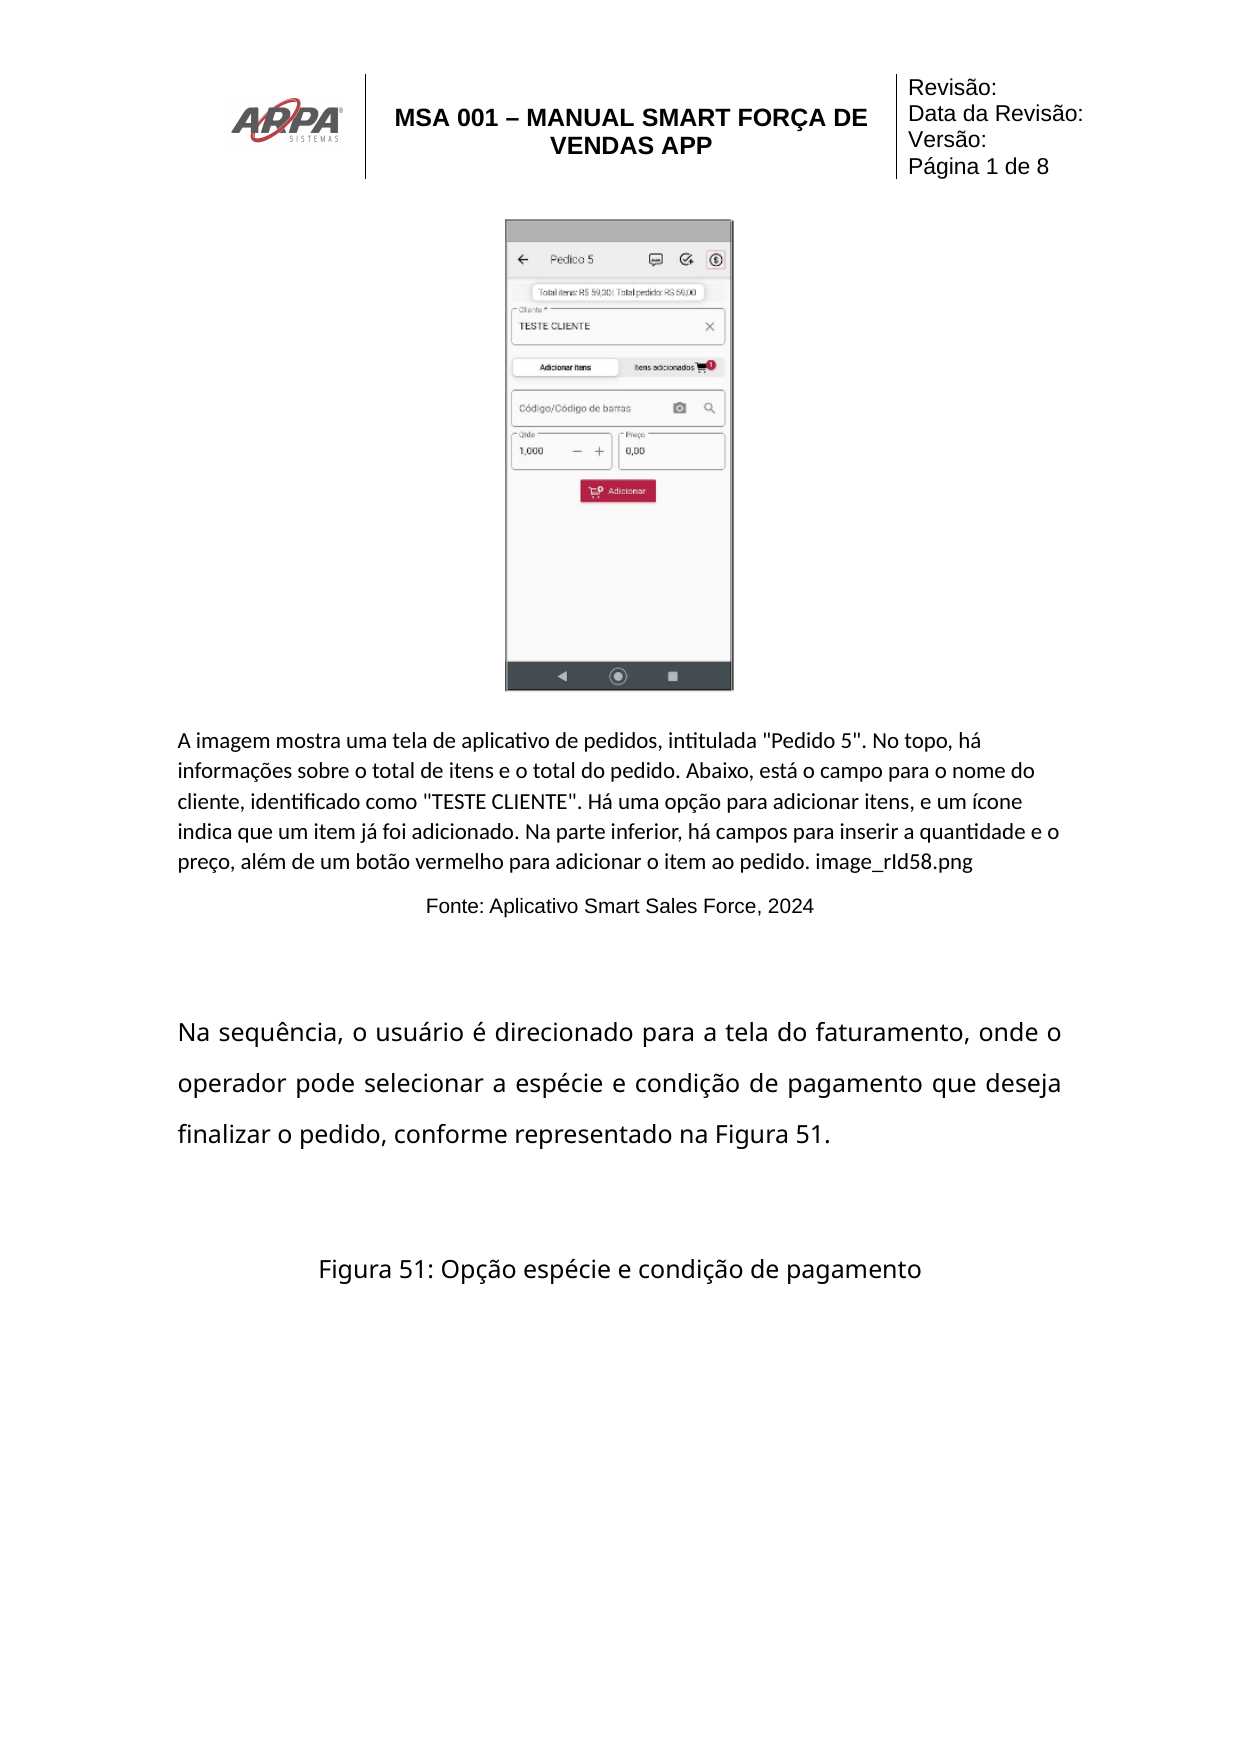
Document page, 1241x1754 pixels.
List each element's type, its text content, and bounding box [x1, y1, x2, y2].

picture [231, 98, 343, 147]
text Fonte: Aplicativo Smart Sales Force, 2024 [177, 894, 1063, 918]
picture [496, 207, 745, 696]
text Na sequência, o usuário é direcionado para a tela do faturamento, onde o operador pode selecionar a espécie e condição de pagamento que deseja finalizar o pedido, conforme representado na Figura 51. [177, 1014, 1063, 1151]
text Figura 51: Opção espécie e condição de pagamento [177, 1252, 1063, 1286]
text A imagem mostra uma tela de aplicativo de pedidos, intitulada "Pedido 5". No topo, há informações sobre o total de itens e o total do pedido. Abaixo, está o campo para o nome do cliente, identificado como "TESTE CLIENTE". Há uma opção para adicionar itens, e um ícone indica que um item já foi adicionado. Na parte inferior, há campos para inserir a quantidade e o preço, além de um botão vermelho para adicionar o item ao pedido. image_rId58.png [177, 726, 1063, 875]
